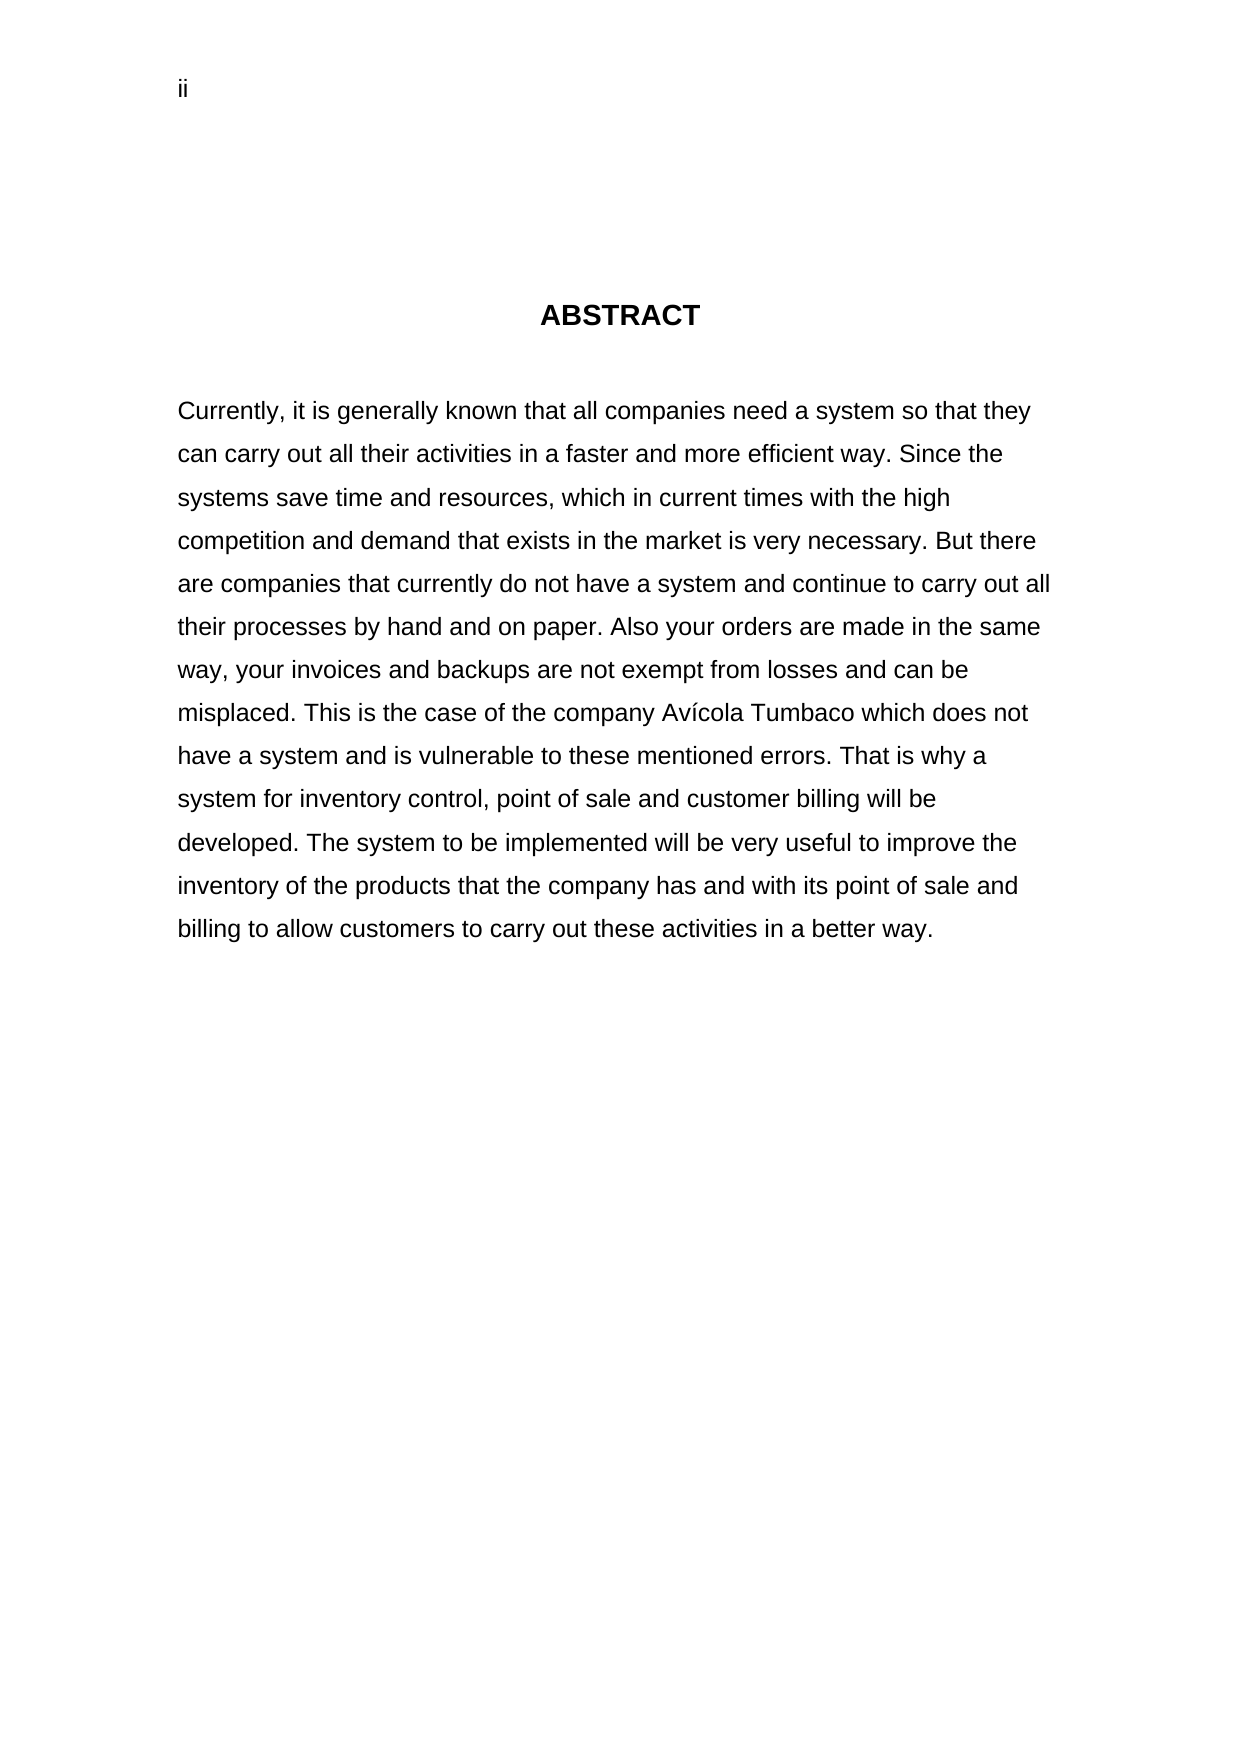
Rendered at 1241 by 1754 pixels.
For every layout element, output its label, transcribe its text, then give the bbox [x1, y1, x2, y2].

text Currently, it is generally known that all companies need a system so that they can carry out all their activities in a faster and more efficient way. Since the systems save time and resources, which in current times with the high competition and demand that exists in the market is very necessary. But there are companies that currently do not have a system and continue to carry out all their processes by hand and on paper. Also your orders are made in the same way, your invoices and backups are not exempt from losses and can be misplaced. This is the case of the company Avícola Tumbaco which does not have a system and is vulnerable to these mentioned errors. That is why a system for inventory control, point of sale and customer billing will be developed. The system to be implemented will be very useful to improve the inventory of the products that the company has and with its point of sale and billing to allow customers to carry out these activities in a better way. [177, 396, 1063, 942]
subtitle ABSTRACT [177, 298, 1063, 332]
